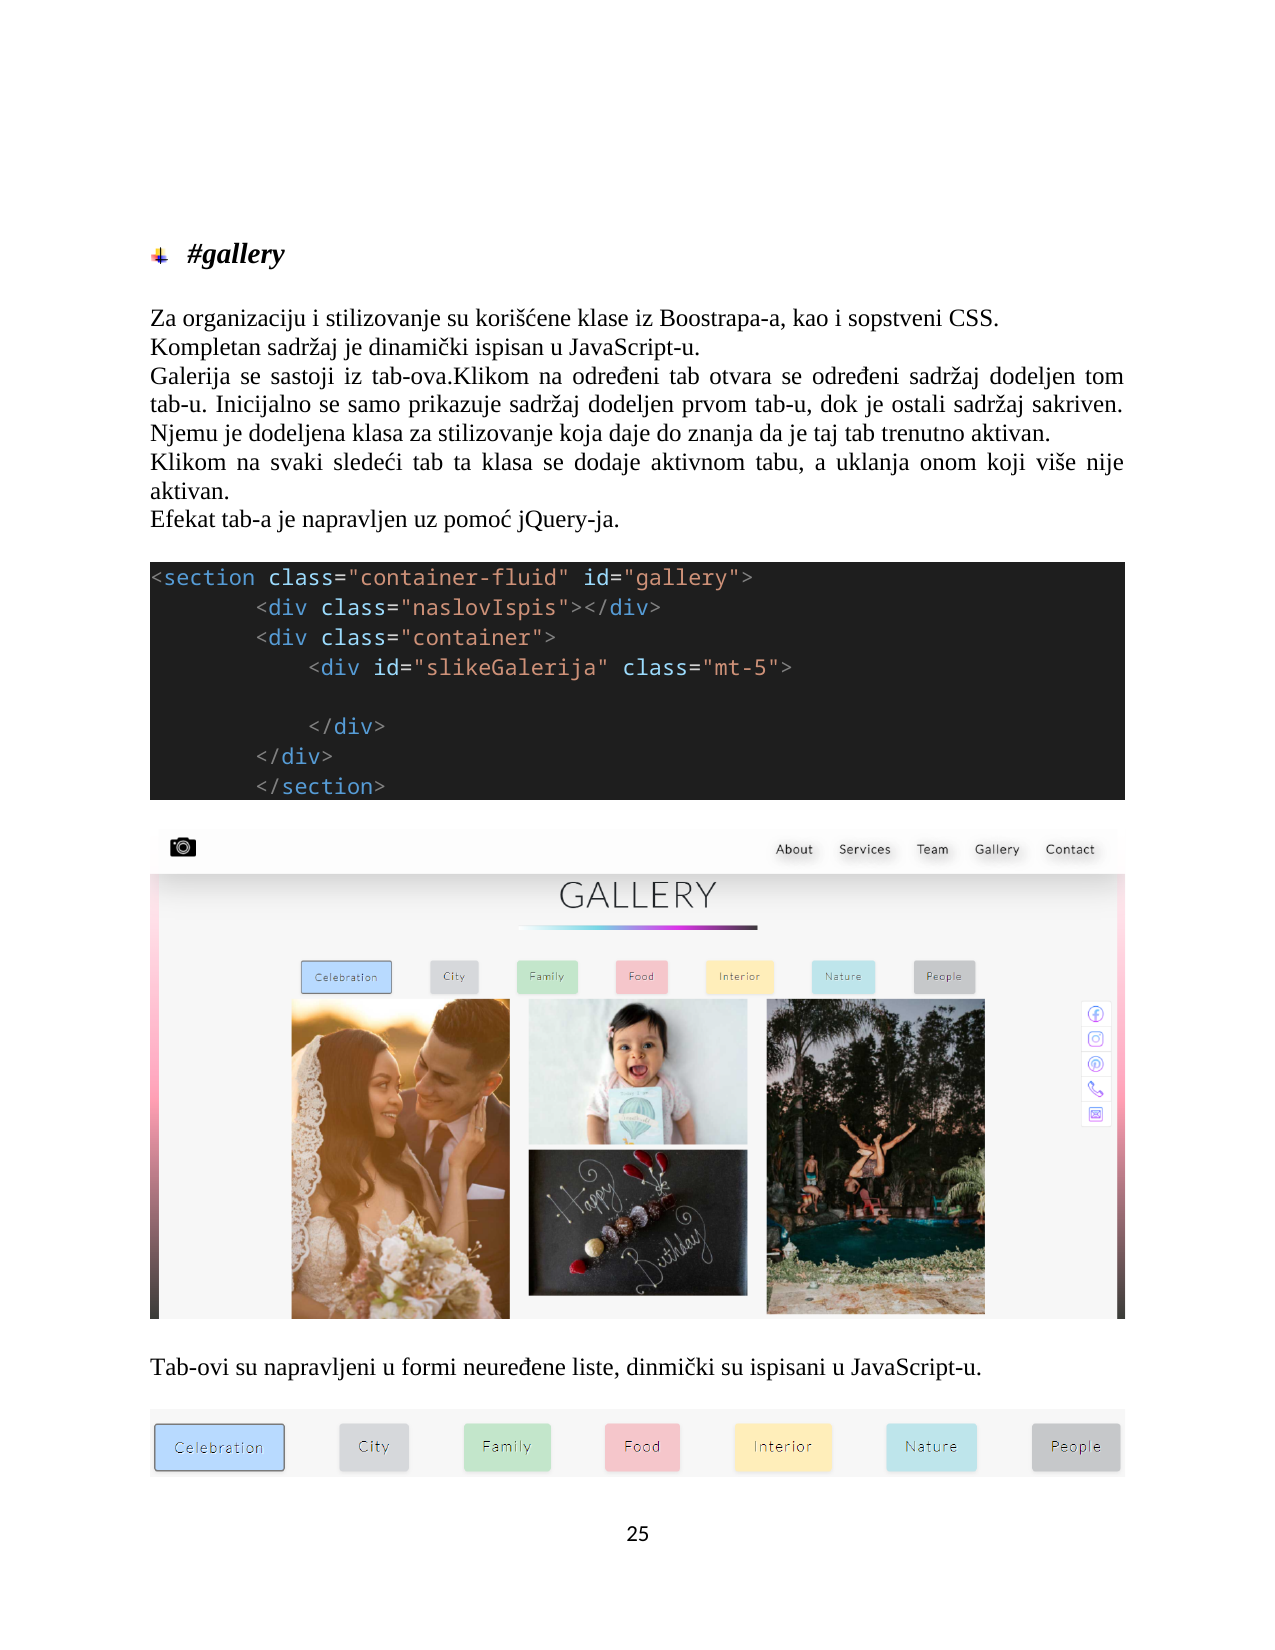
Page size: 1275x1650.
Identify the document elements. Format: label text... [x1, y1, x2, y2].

text Galerija se sastoji iz tab-ova.Klikom na određeni tab otvara se određeni sadržaj dodeljen tom tab-u. Inicijalno se samo prikazuje sadržaj dodeljen prvom tab-u, dok je ostali sadržaj sakriven. Njemu je dodeljena klasa za stilizovanje koja daje do znanja da je taj tab trenutno aktivan. [150, 361, 1125, 447]
text </div> [150, 741, 1125, 771]
text </section> [150, 771, 1125, 800]
picture [150, 1409, 1125, 1477]
text <div class="container"> [150, 622, 1125, 651]
text </div> [150, 711, 1125, 741]
text Za organizaciju i stilizovanje su korišćene klase iz Boostrapa-a, kao i sopstveni CSS. [150, 303, 1125, 332]
text Tab-ovi su napravljeni u formi neuređene liste, dinmički su ispisani u JavaScript-u. [150, 1352, 1125, 1381]
text <div class="naslovIspis"></div> [150, 592, 1125, 622]
text Kompletan sadržaj je dinamički ispisan u JavaScript-u. [150, 332, 1125, 361]
text <section class="container-fluid" id="gallery"> [150, 562, 1125, 592]
text Efekat tab-a je napravljen uz pomoć jQuery-ja. [150, 504, 1125, 533]
picture [151, 246, 168, 264]
list #gallery [150, 236, 1125, 270]
text <div id="slikeGalerija" class="mt-5"> [150, 651, 1125, 681]
picture [150, 829, 1125, 1319]
text Klikom na svaki sledeći tab ta klasa se dodaje aktivnom tabu, a uklanja onom koji više nije aktivan. [150, 447, 1125, 504]
